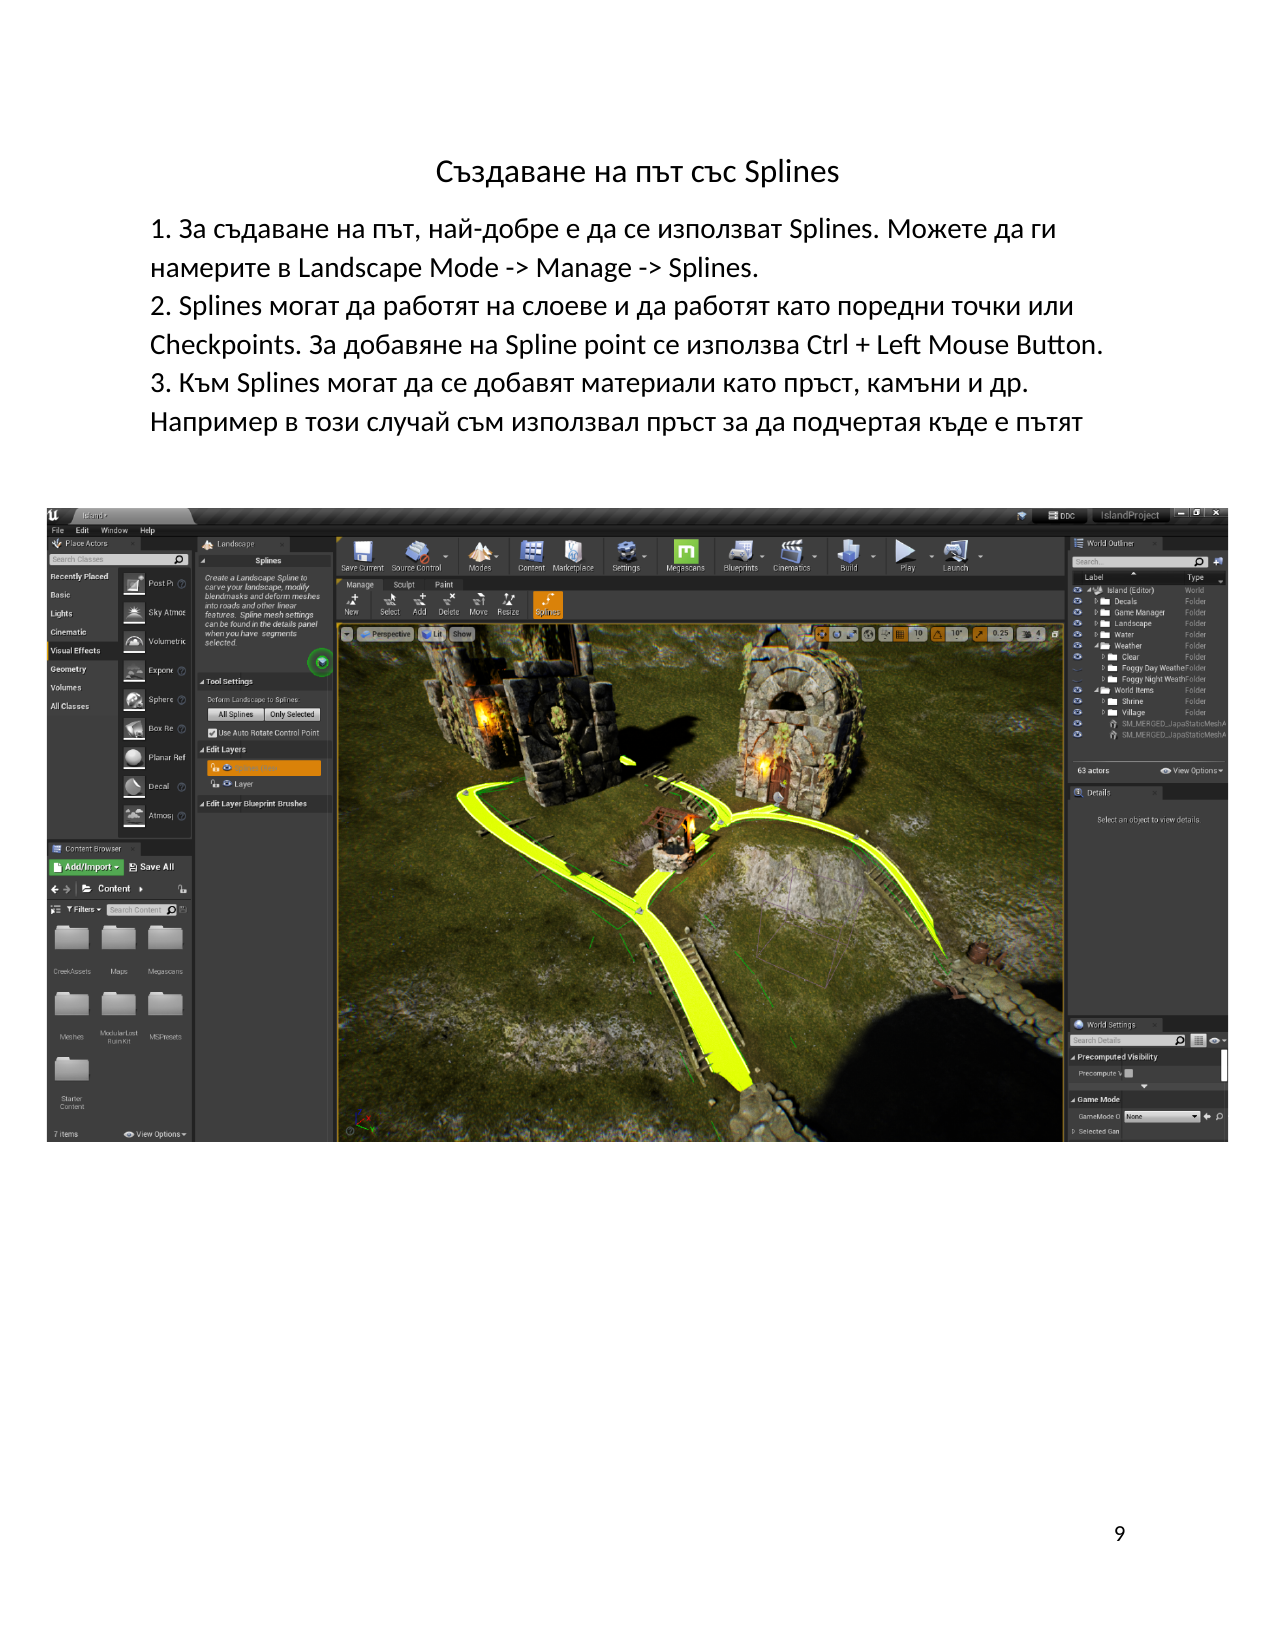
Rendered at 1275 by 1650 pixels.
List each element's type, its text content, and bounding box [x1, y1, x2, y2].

text 1. За съдаване на път, най-добре е да се използват Splines. Можете да ги намерите в Landscape Mode -> Manage -> Splines. 2. Splines могат да работят на слоеве и да работят като поредни точки или Checkpoints. За добавяне на Spline point се използва Ctrl + Left Mouse Button. 3. Към Splines могат да се добавят материали като пръст, камъни и др. Например в този случай съм използвал пръст за да подчертая къде е пътят [150, 211, 1125, 438]
text Създаване на път със Splines [150, 150, 1125, 191]
picture [46, 508, 1229, 1142]
